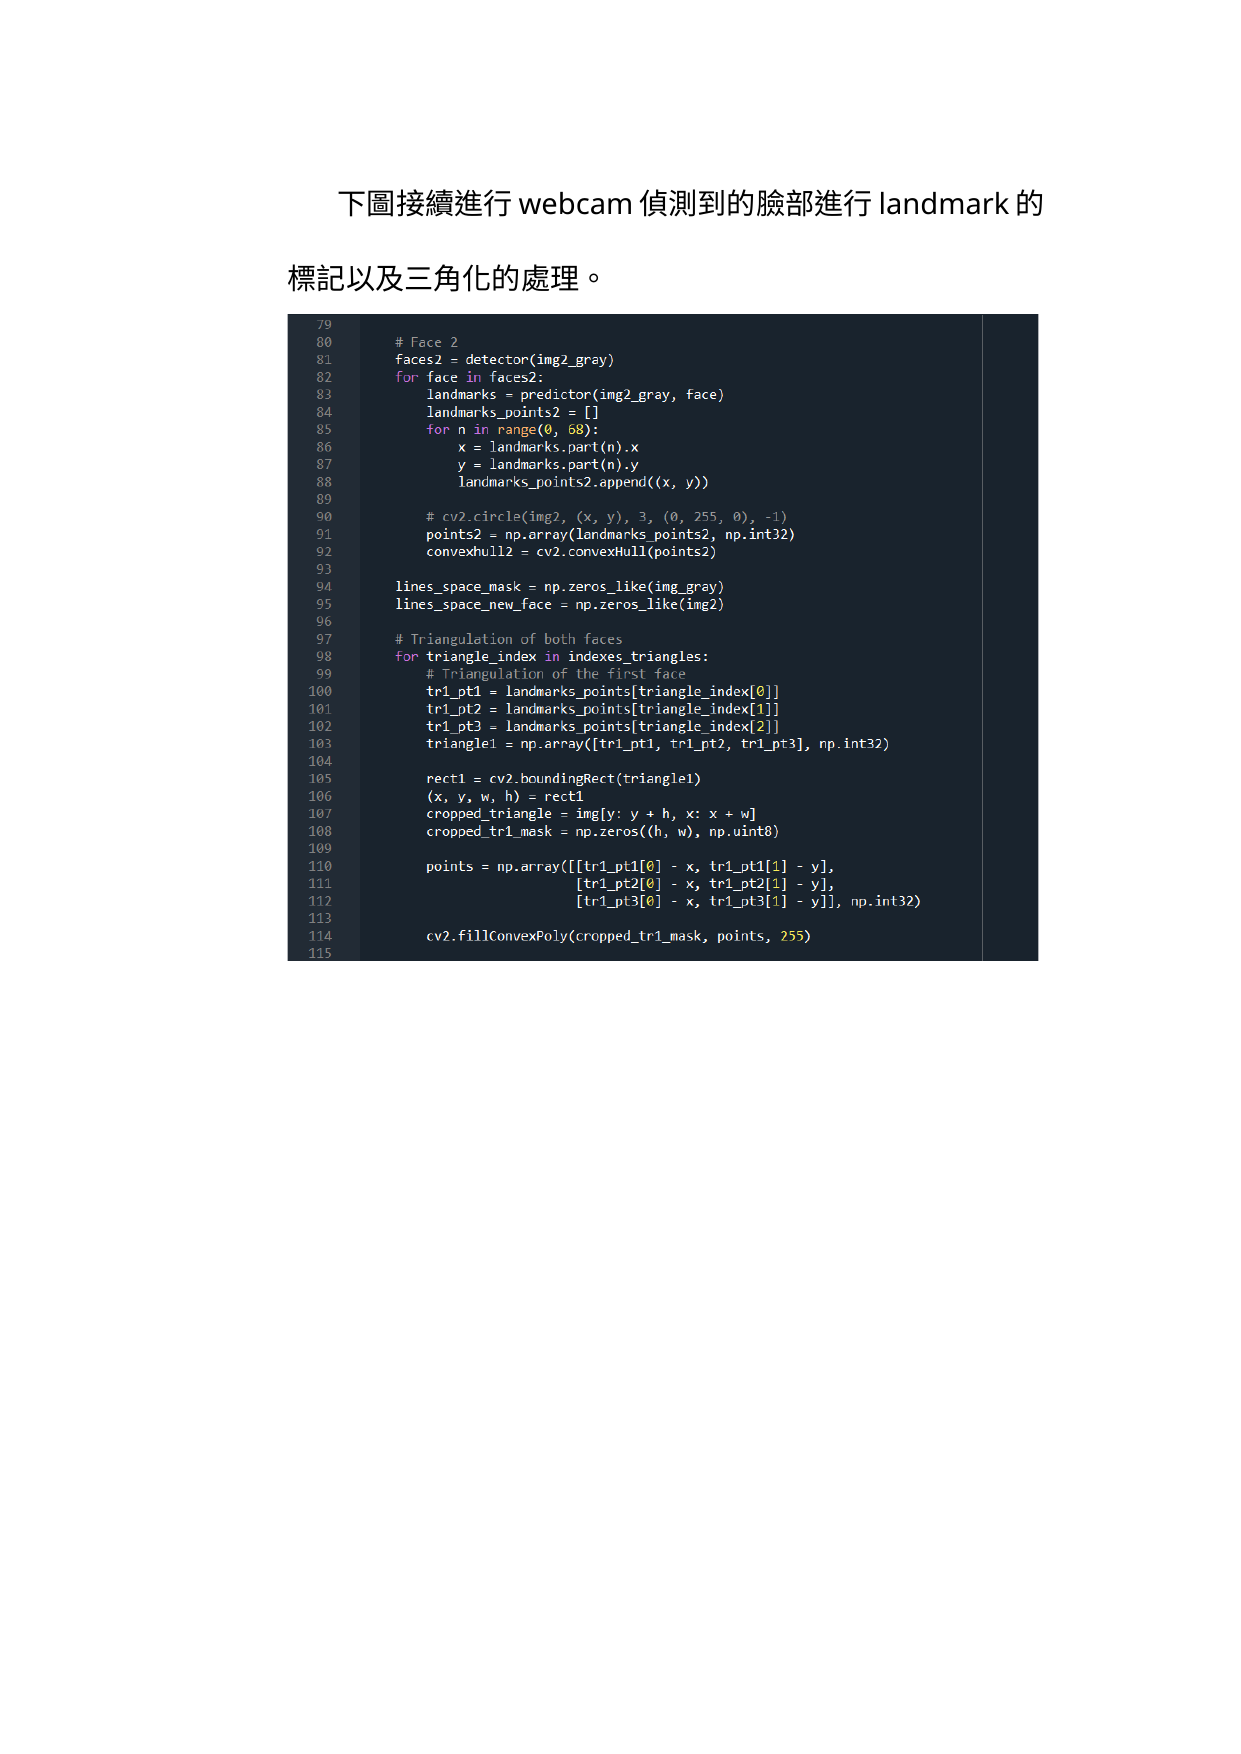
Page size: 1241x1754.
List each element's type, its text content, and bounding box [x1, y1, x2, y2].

text 下圖接續進行webcam偵測到的臉部進行landmark的標記以及三角化的處理。 [287, 164, 1053, 314]
picture [287, 314, 1039, 961]
